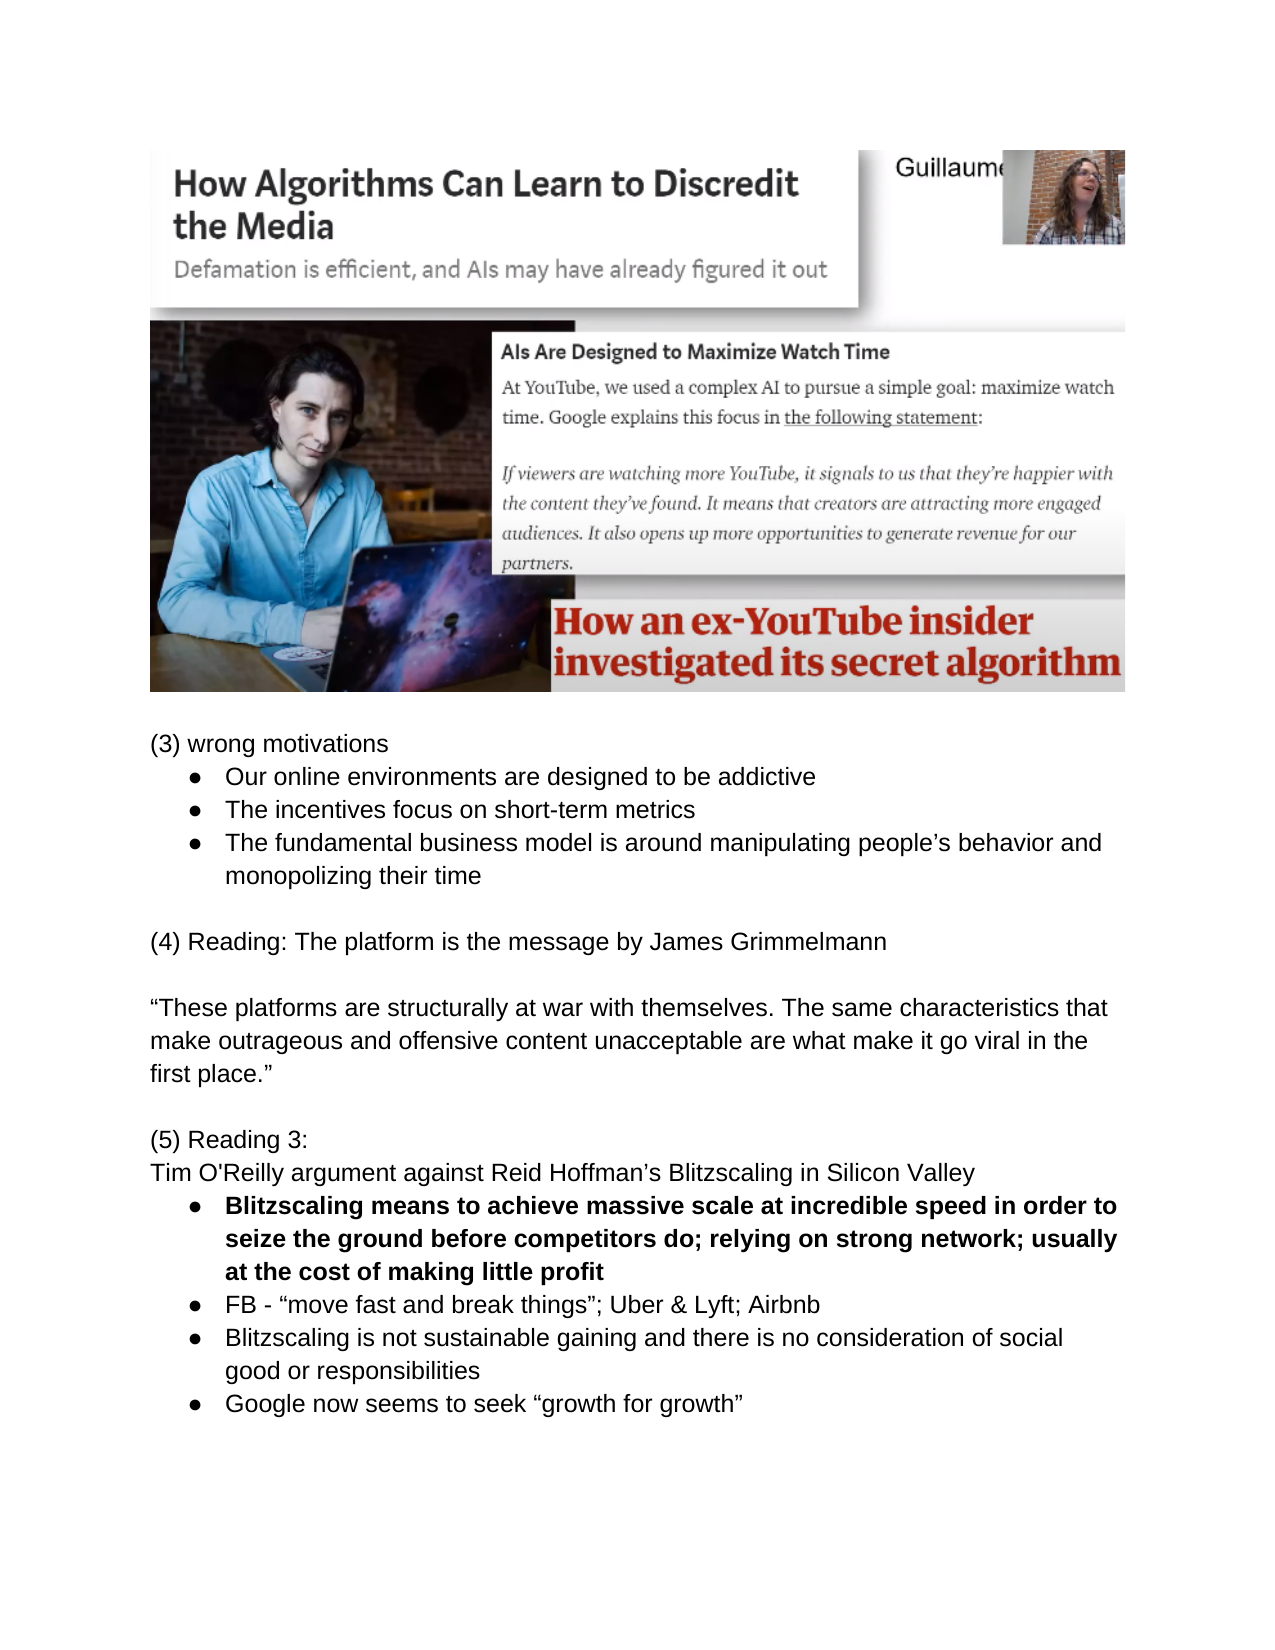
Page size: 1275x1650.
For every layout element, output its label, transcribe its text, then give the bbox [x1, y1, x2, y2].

list Blitzscaling means to achieve massive scale at incredible speed in order to seize the ground before competitors do; relying on strong network; usually at the cost of making little profit [187, 1191, 1125, 1286]
text (4) Reading: The platform is the message by James Grimmelmann [150, 927, 1125, 955]
picture [150, 150, 1125, 692]
list Google now seems to seek “growth for growth” [187, 1389, 1125, 1418]
text “These platforms are structurally at war with themselves. The same characteristics that make outrageous and offensive content unacceptable are what make it go viral in the first place.” [150, 993, 1125, 1087]
list Our online environments are designed to be addictive [187, 762, 1125, 790]
text Tim O'Reilly argument against Reid Hoffman’s Blitzscaling in Silicon Valley [150, 1158, 1125, 1187]
list The incentives focus on short-term metrics [187, 794, 1125, 823]
list The fundamental business model is around manipulating people’s behavior and monopolizing their time [187, 828, 1125, 889]
list FB - “move fast and break things”; Uber & Lyft; Airbnb [187, 1290, 1125, 1319]
text (5) Reading 3: [150, 1125, 1125, 1153]
text (3) wrong motivations [150, 728, 1125, 757]
list Blitzscaling is not sustainable gaining and there is no consideration of social good or responsibilities [187, 1323, 1125, 1385]
